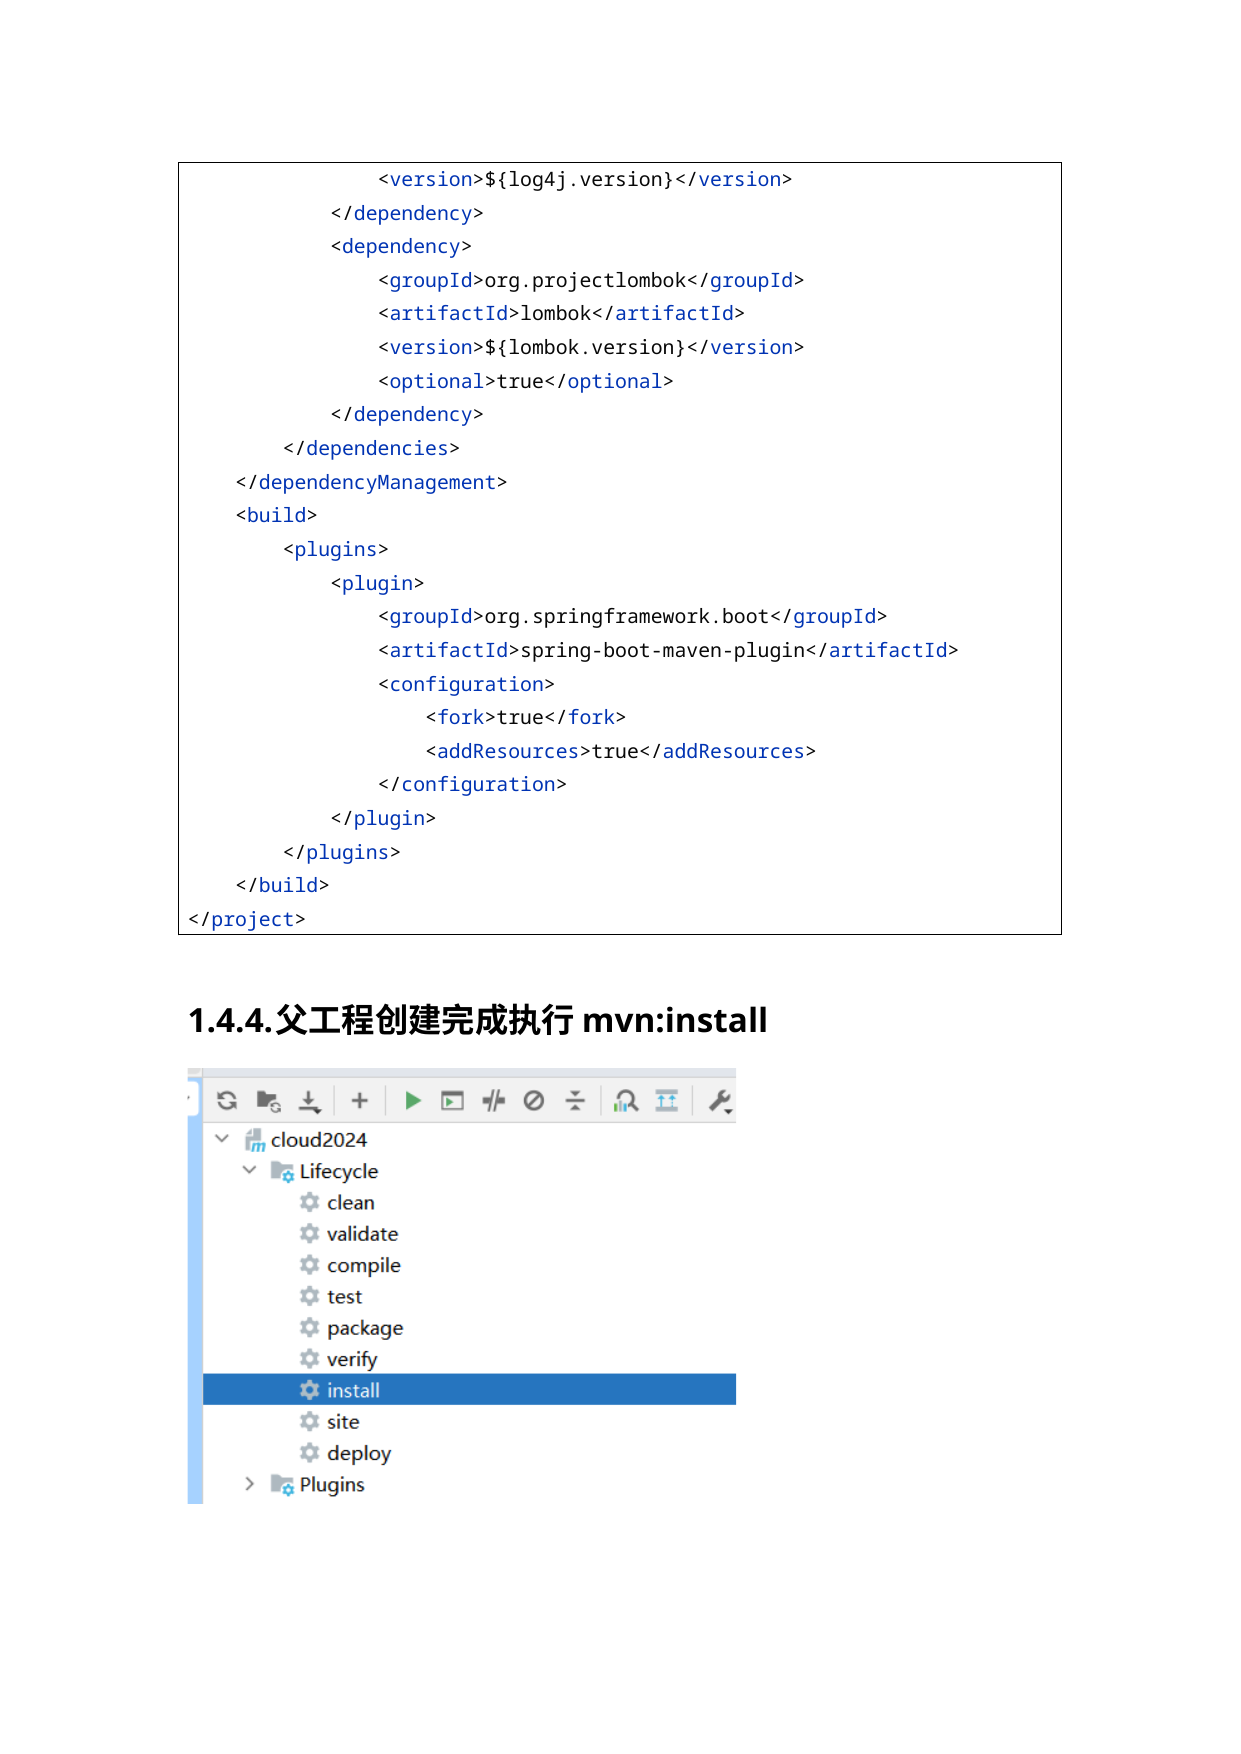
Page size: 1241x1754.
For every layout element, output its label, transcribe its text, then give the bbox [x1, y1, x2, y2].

text </dependencyManagement> [179, 465, 1061, 495]
text </dependency> [179, 397, 1061, 428]
subtitle 父工程创建完成执行mvn:install [187, 994, 1053, 1043]
text <plugins> [179, 532, 1061, 562]
text <dependency> [179, 229, 1061, 259]
text <version>${log4j.version}</version> [179, 163, 1061, 192]
text <configuration> [179, 667, 1061, 697]
text <version>${lombok.version}</version> [179, 330, 1061, 360]
text <plugin> [179, 566, 1061, 596]
text </plugins> [179, 835, 1061, 865]
picture [187, 1068, 737, 1504]
text <groupId>org.projectlombok</groupId> [179, 263, 1061, 293]
text <artifactId>lombok</artifactId> [179, 297, 1061, 327]
text <addResources>true</addResources> [179, 734, 1061, 764]
text </dependency> [179, 196, 1061, 226]
text </plugin> [179, 801, 1061, 831]
text </build> [179, 868, 1061, 899]
text </dependencies> [179, 431, 1061, 461]
text <groupId>org.springframework.boot</groupId> [179, 599, 1061, 629]
text </configuration> [179, 768, 1061, 798]
text <optional>true</optional> [179, 364, 1061, 394]
text <build> [179, 498, 1061, 528]
text </project> [179, 902, 1061, 934]
text <fork>true</fork> [179, 700, 1061, 730]
text <artifactId>spring-boot-maven-plugin</artifactId> [179, 633, 1061, 663]
